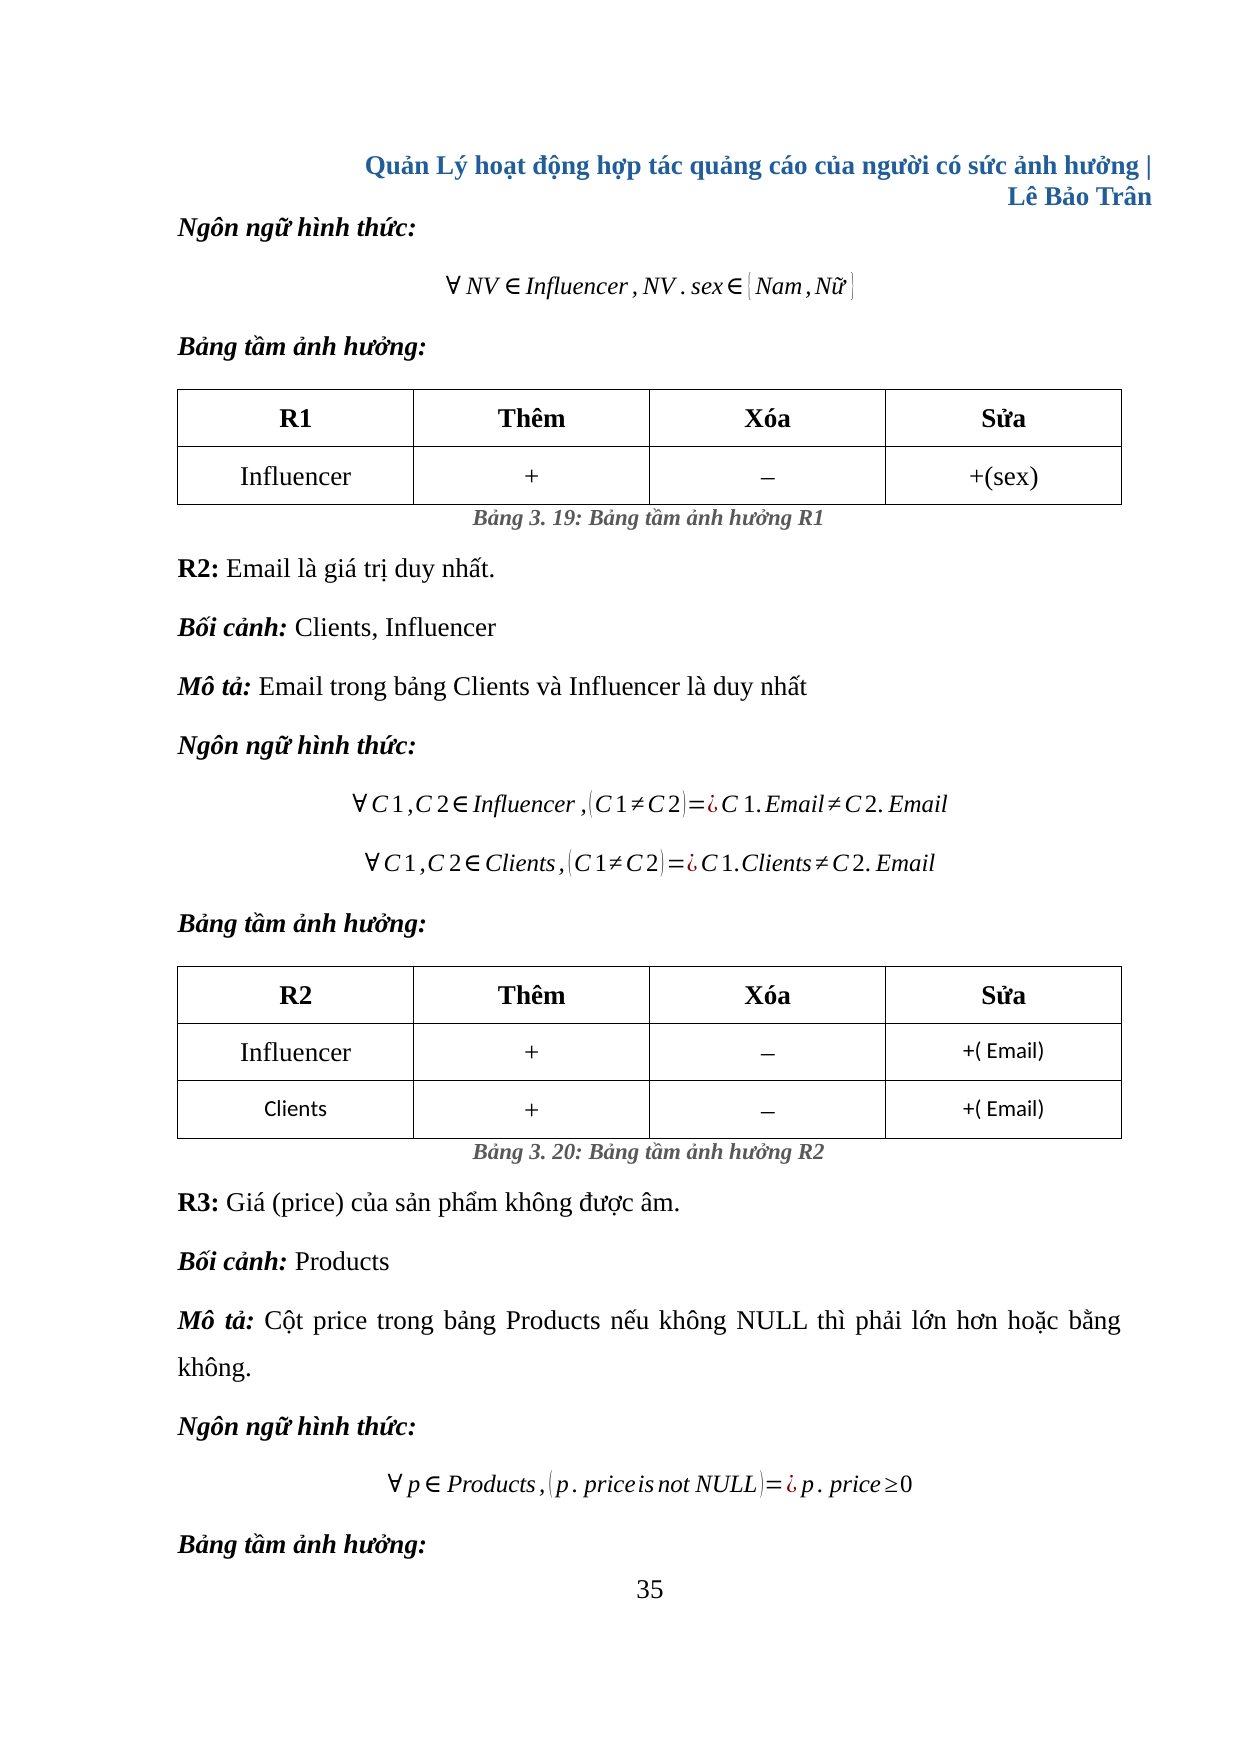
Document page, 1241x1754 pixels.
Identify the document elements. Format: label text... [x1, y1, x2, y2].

text Bảng 3. 19: Bảng tầm ảnh hưởng R1 [177, 505, 1122, 531]
table_cell Influencer [178, 1024, 413, 1080]
text Ngôn ngữ hình thức: [177, 729, 1122, 760]
table_cell – [650, 1024, 885, 1080]
table_header Xóa [650, 967, 885, 1023]
table_cell +( Email) [886, 1024, 1121, 1080]
table_header R2 [178, 967, 413, 1023]
table_cell + [414, 1024, 649, 1080]
text Bảng tầm ảnh hưởng: [177, 1528, 1122, 1559]
text Bảng 3. 20: Bảng tầm ảnh hưởng R2 [177, 1139, 1122, 1165]
table_header Thêm [414, 390, 649, 446]
text Bảng tầm ảnh hưởng: [177, 330, 1122, 361]
text R2: Email là giá trị duy nhất. [177, 552, 1122, 583]
table_cell + [414, 1081, 649, 1137]
text Mô tả: Email trong bảng Clients và Influencer là duy nhất [177, 670, 1122, 701]
table_cell Influencer [178, 447, 413, 503]
text R3: Giá (price) của sản phẩm không được âm. [177, 1186, 1122, 1217]
text Bối cảnh: Products [177, 1245, 1122, 1276]
table_header Thêm [414, 967, 649, 1023]
table_cell +( Email) [886, 1081, 1121, 1137]
table_cell – [650, 1081, 885, 1137]
table_header Sửa [886, 967, 1121, 1023]
table_header Sửa [886, 390, 1121, 446]
table_cell + [414, 447, 649, 503]
table_cell Clients [178, 1081, 413, 1137]
text Bối cảnh: Clients, Influencer [177, 611, 1122, 642]
table_header R1 [178, 390, 413, 446]
table_cell – [650, 447, 885, 503]
text Ngôn ngữ hình thức: [177, 212, 1122, 243]
text Bảng tầm ảnh hưởng: [177, 907, 1122, 938]
table_cell +(sex) [886, 447, 1121, 503]
text Ngôn ngữ hình thức: [177, 1410, 1122, 1441]
text Mô tả: Cột price trong bảng Products nếu không NULL thì phải lớn hơn hoặc bằng không. [177, 1304, 1122, 1382]
table_header Xóa [650, 390, 885, 446]
